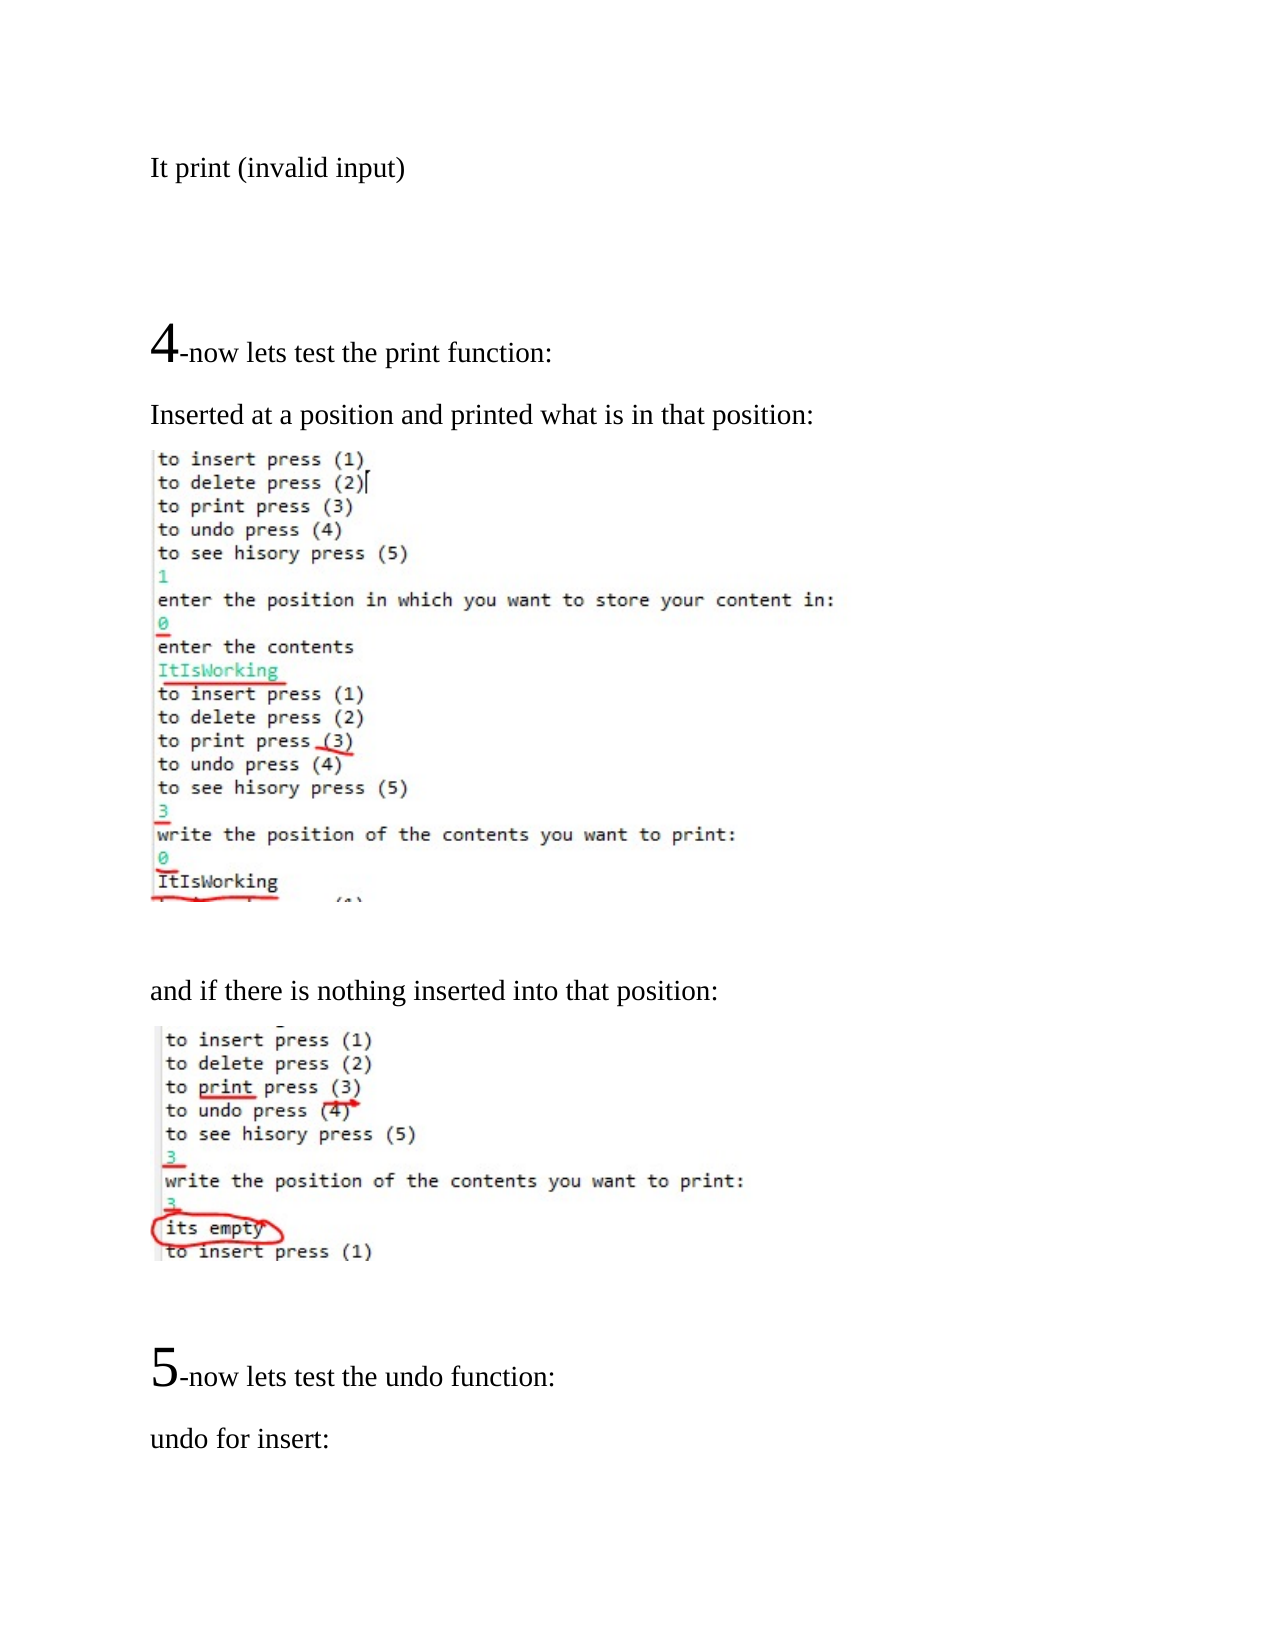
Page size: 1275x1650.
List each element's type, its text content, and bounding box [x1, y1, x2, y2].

text and if there is nothing inserted into that position: [150, 973, 1125, 1007]
text It print (invalid input) [150, 150, 1125, 183]
text undo for insert: [150, 1421, 1125, 1455]
picture [150, 1026, 821, 1261]
text 4-now lets test the print function: [150, 308, 1125, 376]
text 5-now lets test the undo function: [150, 1332, 1125, 1399]
text Inserted at a position and printed what is in that position: [150, 397, 1125, 431]
picture [150, 450, 869, 902]
